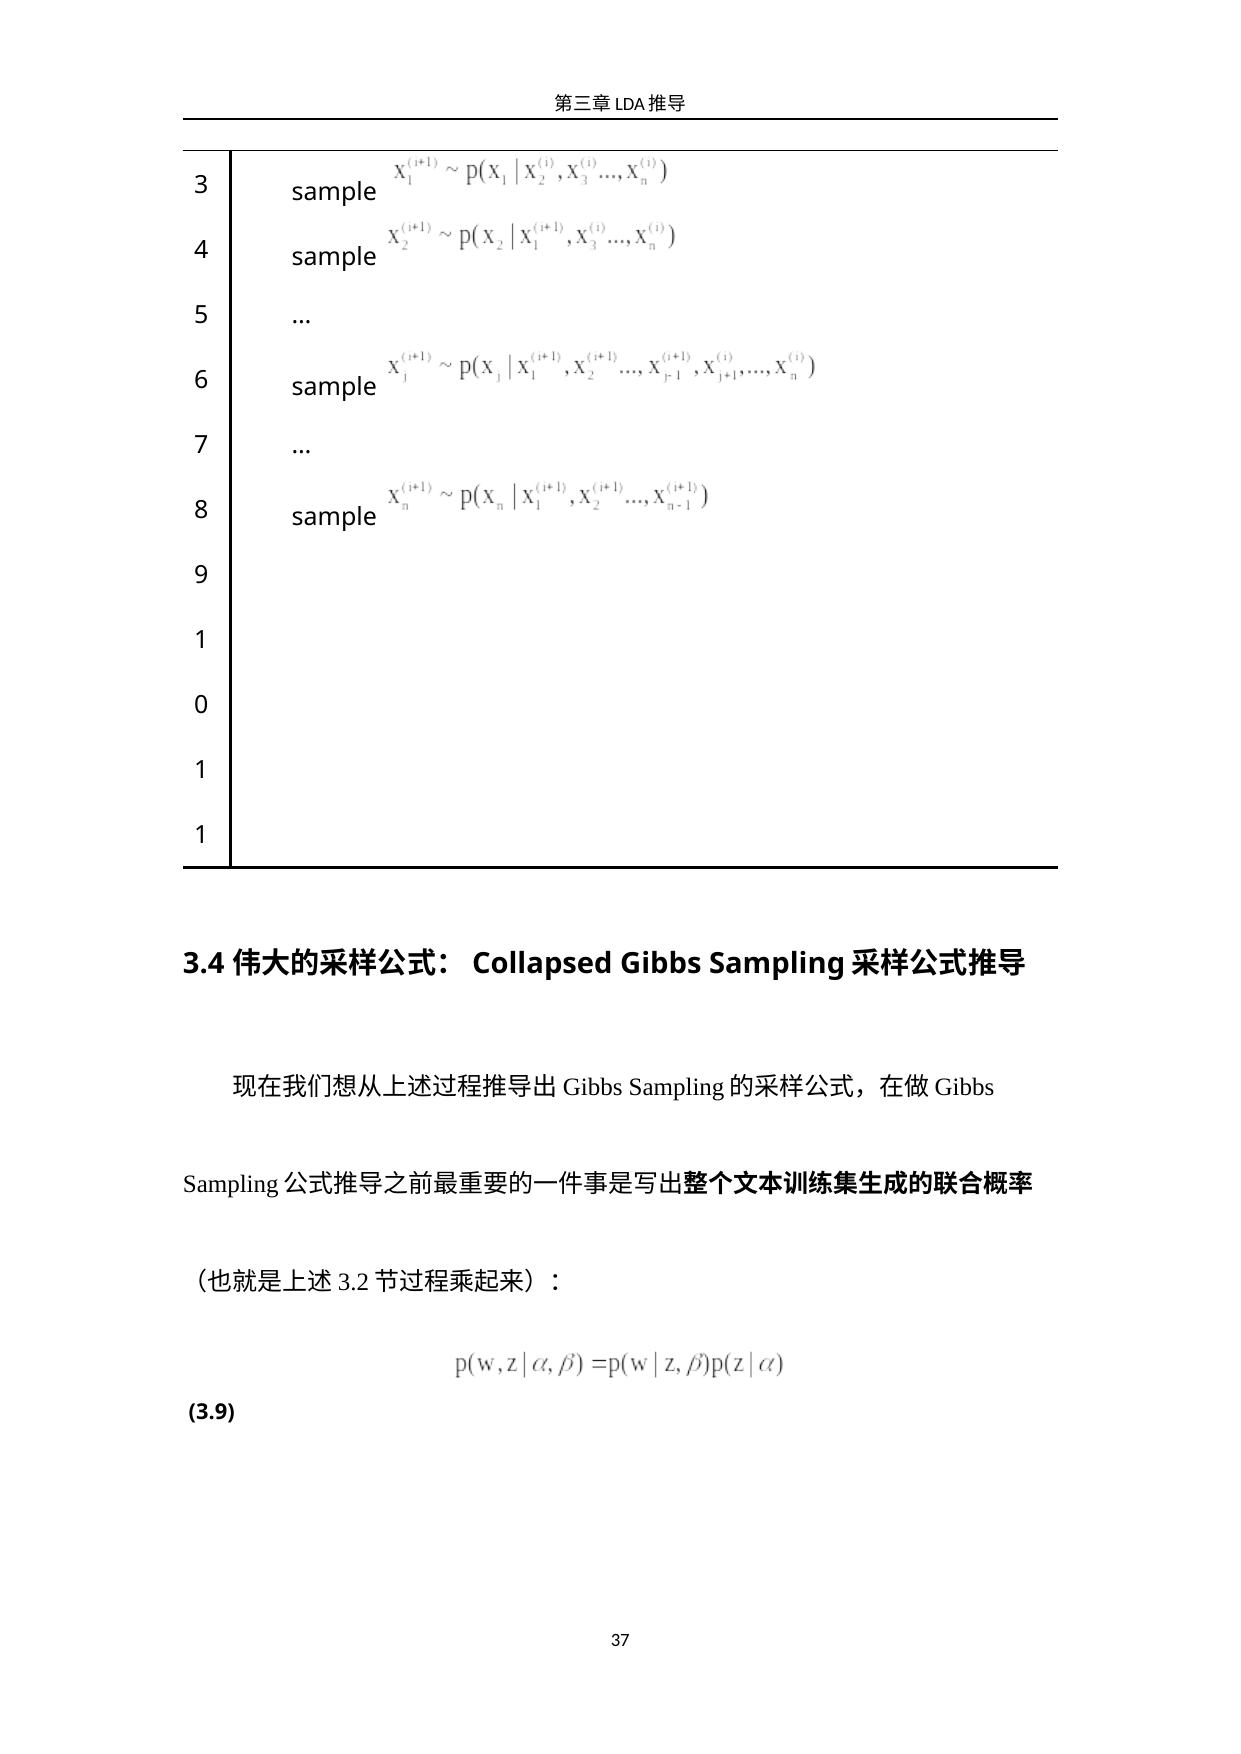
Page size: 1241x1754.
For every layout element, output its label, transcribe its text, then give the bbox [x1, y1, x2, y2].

subtitle 伟大的采样公式： Collapsed Gibbs Sampling采样公式推导 [183, 929, 1058, 994]
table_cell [183, 151, 229, 866]
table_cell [232, 151, 1058, 866]
text 现在我们想从上述过程推导出Gibbs Sampling的采样公式，在做Gibbs Sampling公式推导之前最重要的一件事是写出整个文本训练集生成的联合概率（也就是上述3.2节过程乘起来）： [183, 1052, 1058, 1312]
